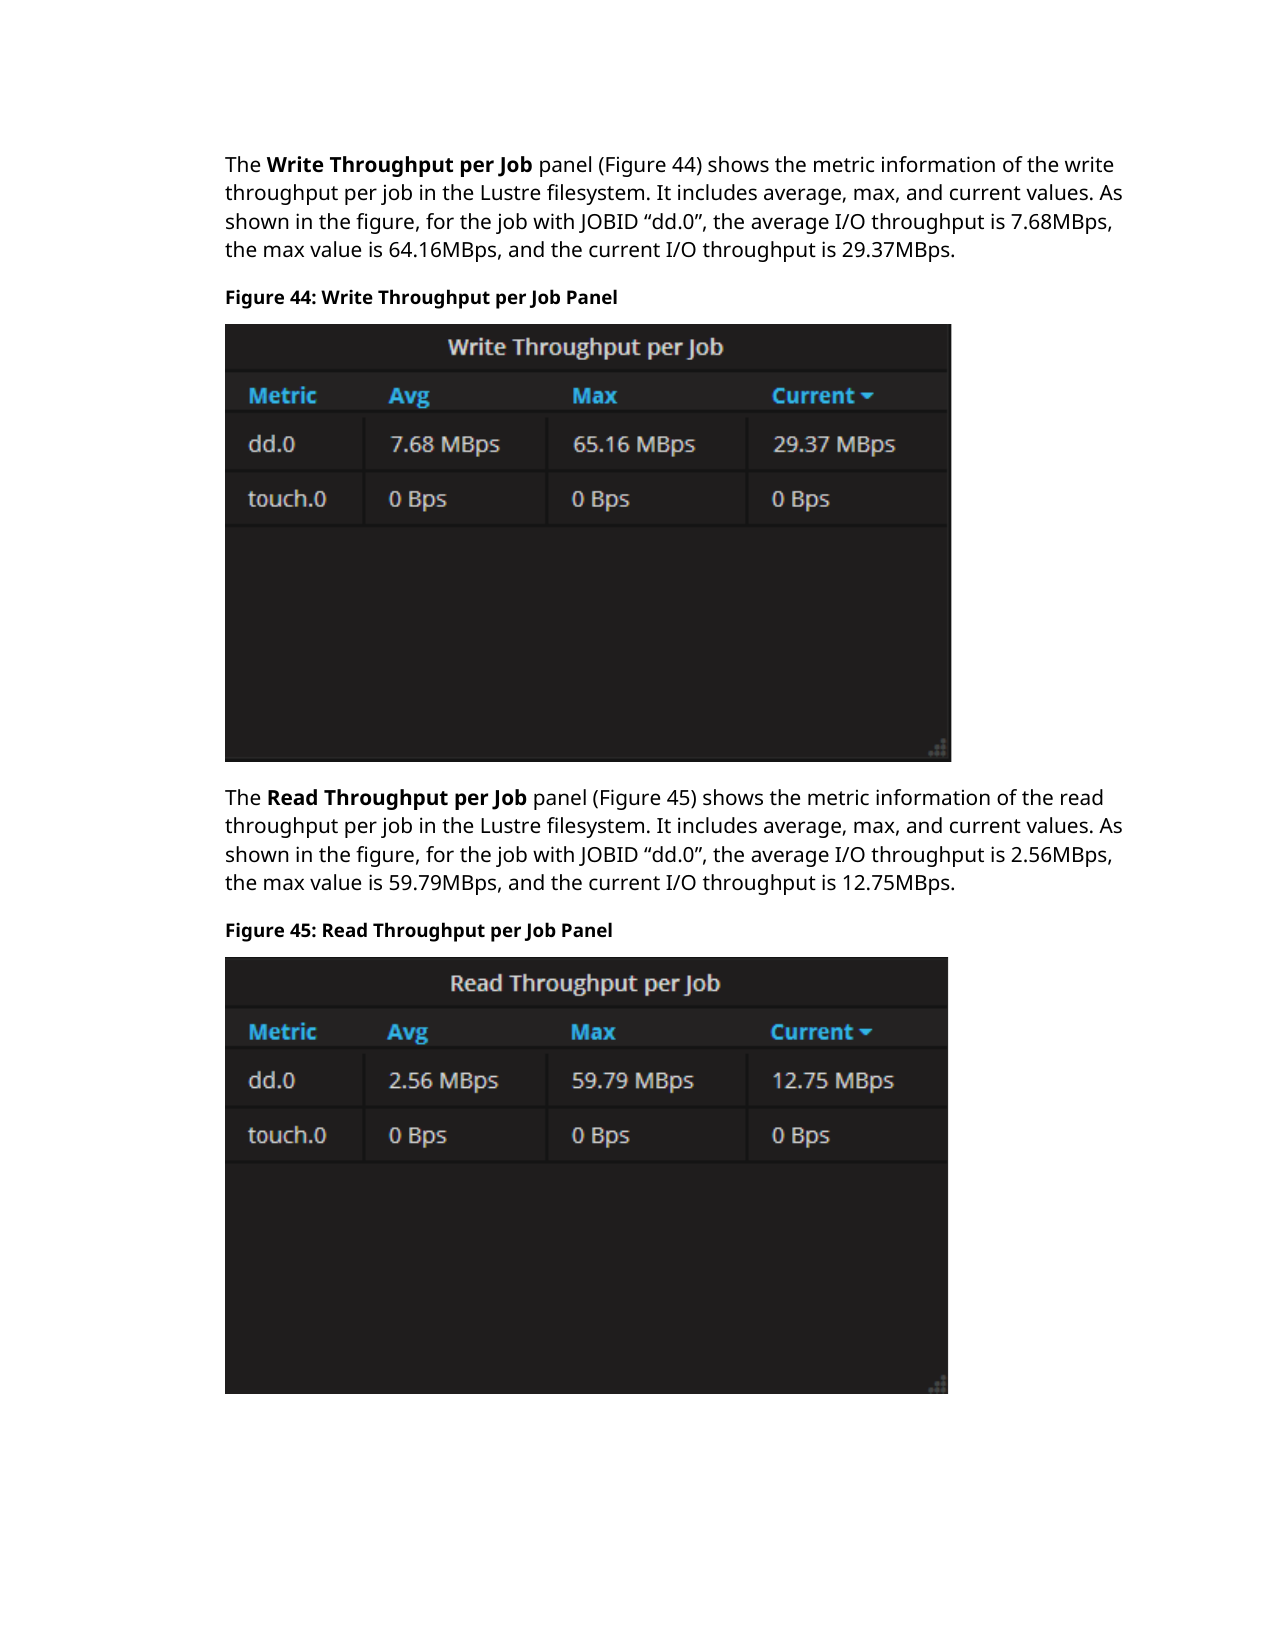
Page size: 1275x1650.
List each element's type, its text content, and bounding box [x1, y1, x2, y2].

text The Read Throughput per Job panel (Figure 45) shows the metric information of the read throughput per job in the Lustre filesystem. It includes average, max, and current values. As shown in the figure, for the job with JOBID “dd.0”, the average I/O throughput is 2.56MBps, the max value is 59.79MBps, and the current I/O throughput is 12.75MBps. [225, 783, 1125, 897]
picture [225, 324, 952, 762]
text Figure 44: Write Throughput per Job Panel [225, 284, 1125, 310]
text Figure 45: Read Throughput per Job Panel [225, 917, 1125, 943]
picture [225, 957, 949, 1394]
text The Write Throughput per Job panel (Figure 44) shows the metric information of the write throughput per job in the Lustre filesystem. It includes average, max, and current values. As shown in the figure, for the job with JOBID “dd.0”, the average I/O throughput is 7.68MBps, the max value is 64.16MBps, and the current I/O throughput is 29.37MBps. [225, 150, 1125, 264]
